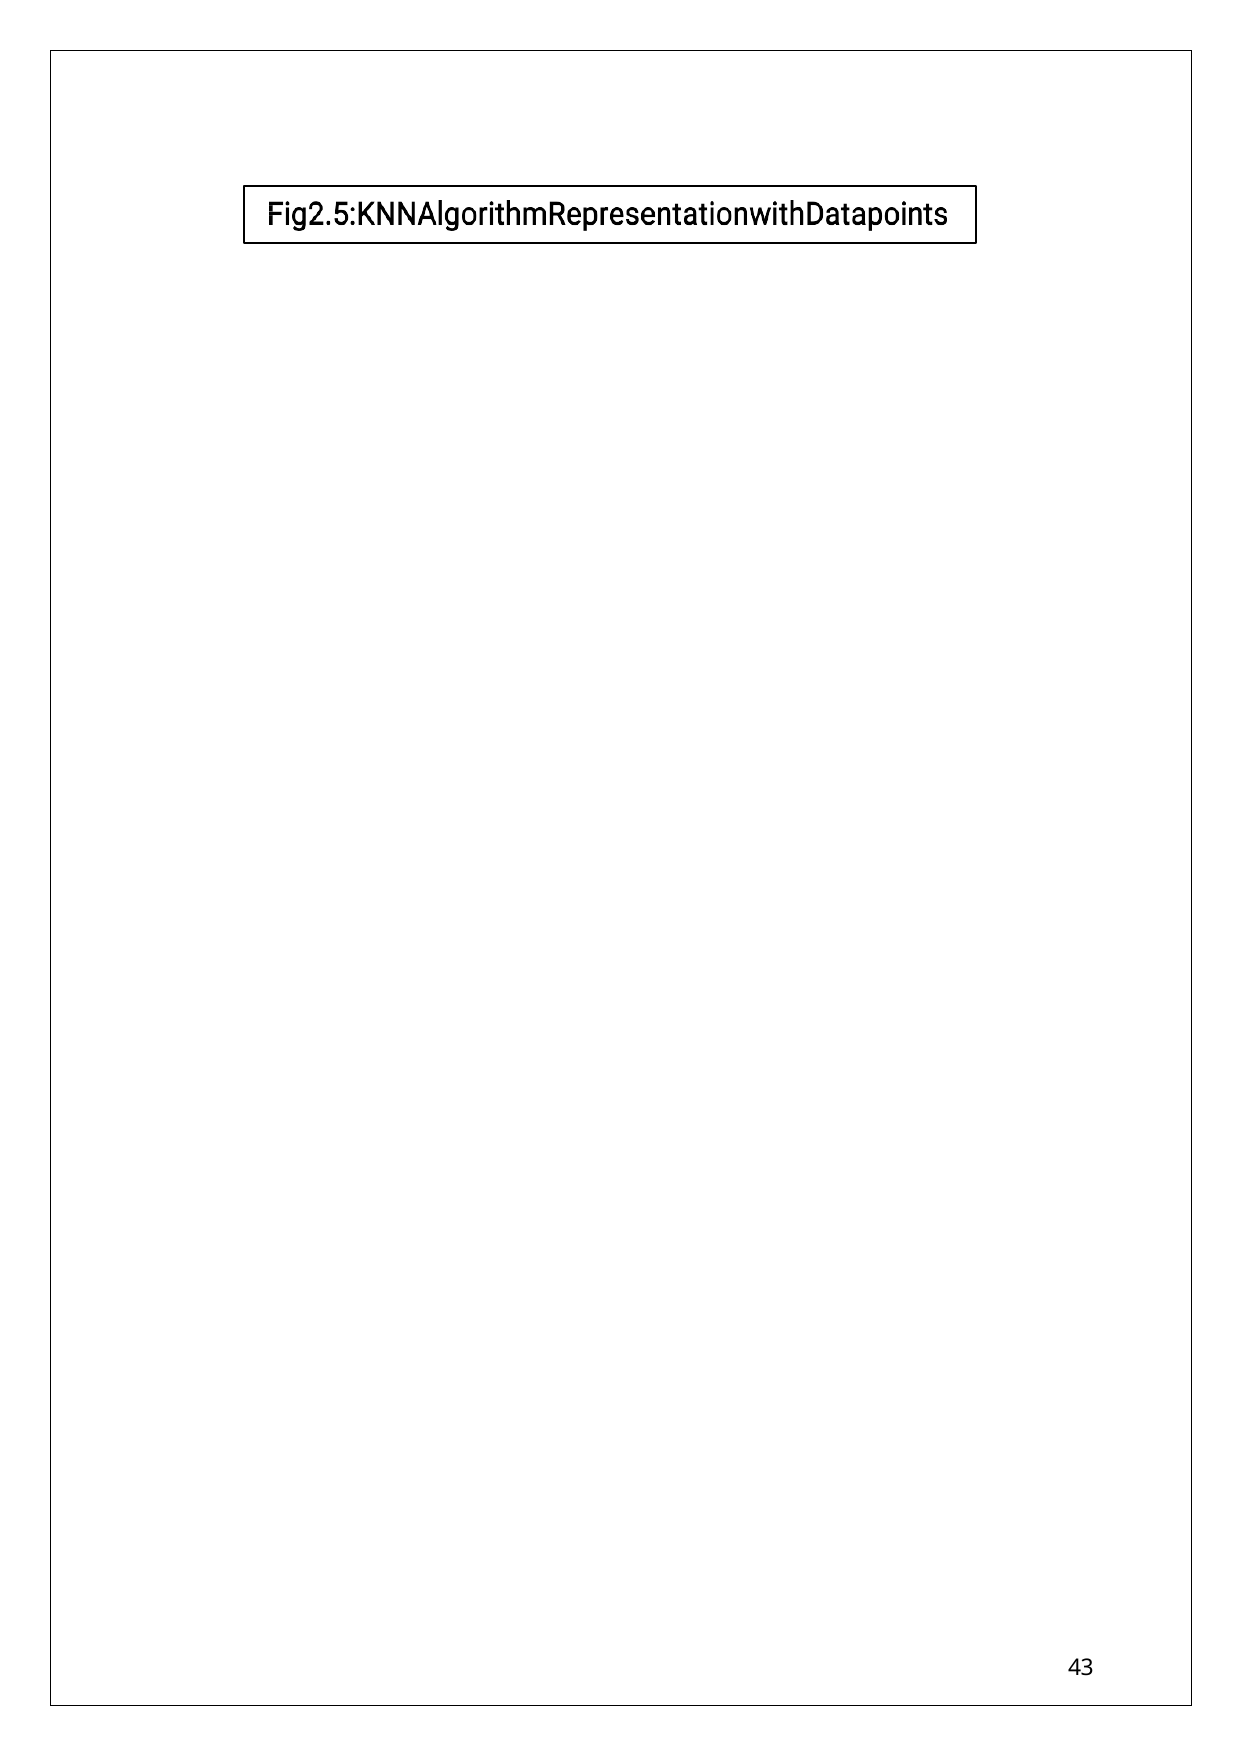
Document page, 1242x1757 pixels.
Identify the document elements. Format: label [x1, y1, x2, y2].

picture [269, 200, 947, 231]
